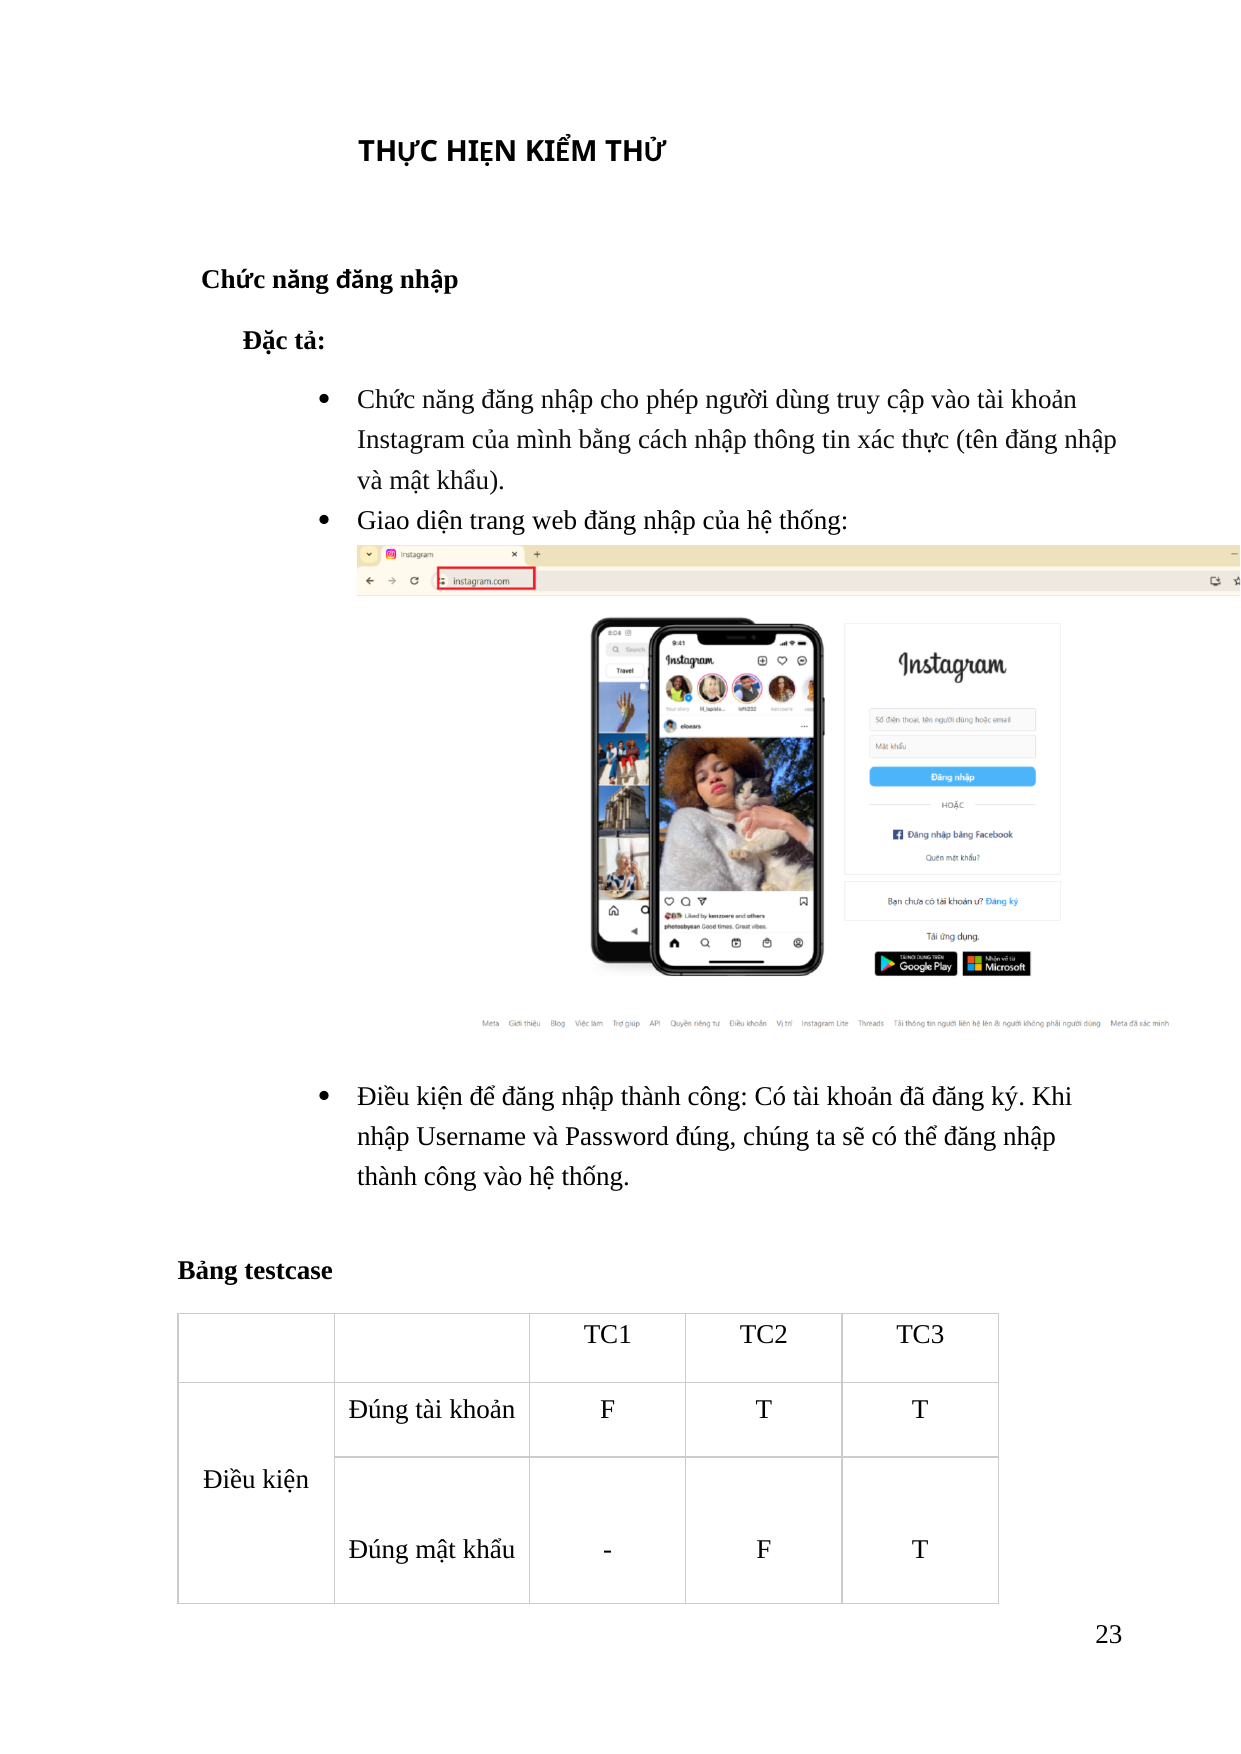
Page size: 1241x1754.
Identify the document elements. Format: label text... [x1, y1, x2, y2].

table_header [179, 1314, 334, 1382]
subtitle Bảng testcase [177, 1254, 1122, 1285]
table_cell T [686, 1383, 841, 1456]
table_cell F [686, 1458, 841, 1603]
subtitle Chức năng đăng nhập [201, 262, 1122, 295]
table_cell F [530, 1383, 685, 1456]
subtitle Đặc tả: [242, 324, 1122, 355]
table_header TC3 [843, 1314, 998, 1382]
table_cell Điều kiện [179, 1383, 334, 1603]
picture [356, 545, 1241, 1035]
list Điều kiện để đăng nhập thành công: Có tài khoản đã đăng ký. Khi nhập Username và Password đúng, chúng ta sẽ có thể đăng nhập thành công vào hệ thống. [319, 1079, 1122, 1192]
table_cell Đúng mật khẩu [335, 1458, 529, 1603]
table_cell Đúng tài khoản [335, 1383, 529, 1456]
list Chức năng đăng nhập cho phép người dùng truy cập vào tài khoản Instagram của mình bằng cách nhập thông tin xác thực (tên đăng nhập và mật khẩu). [319, 383, 1122, 495]
subtitle THỰC HIỆN KIỂM THỬ [358, 131, 1030, 170]
table_header TC2 [686, 1314, 841, 1382]
table_header [335, 1314, 529, 1382]
table_cell - [530, 1458, 685, 1603]
table_cell T [843, 1383, 998, 1456]
list Giao diện trang web đăng nhập của hệ thống: [319, 504, 1122, 536]
table_header TC1 [530, 1314, 685, 1382]
table_cell T [843, 1458, 998, 1603]
